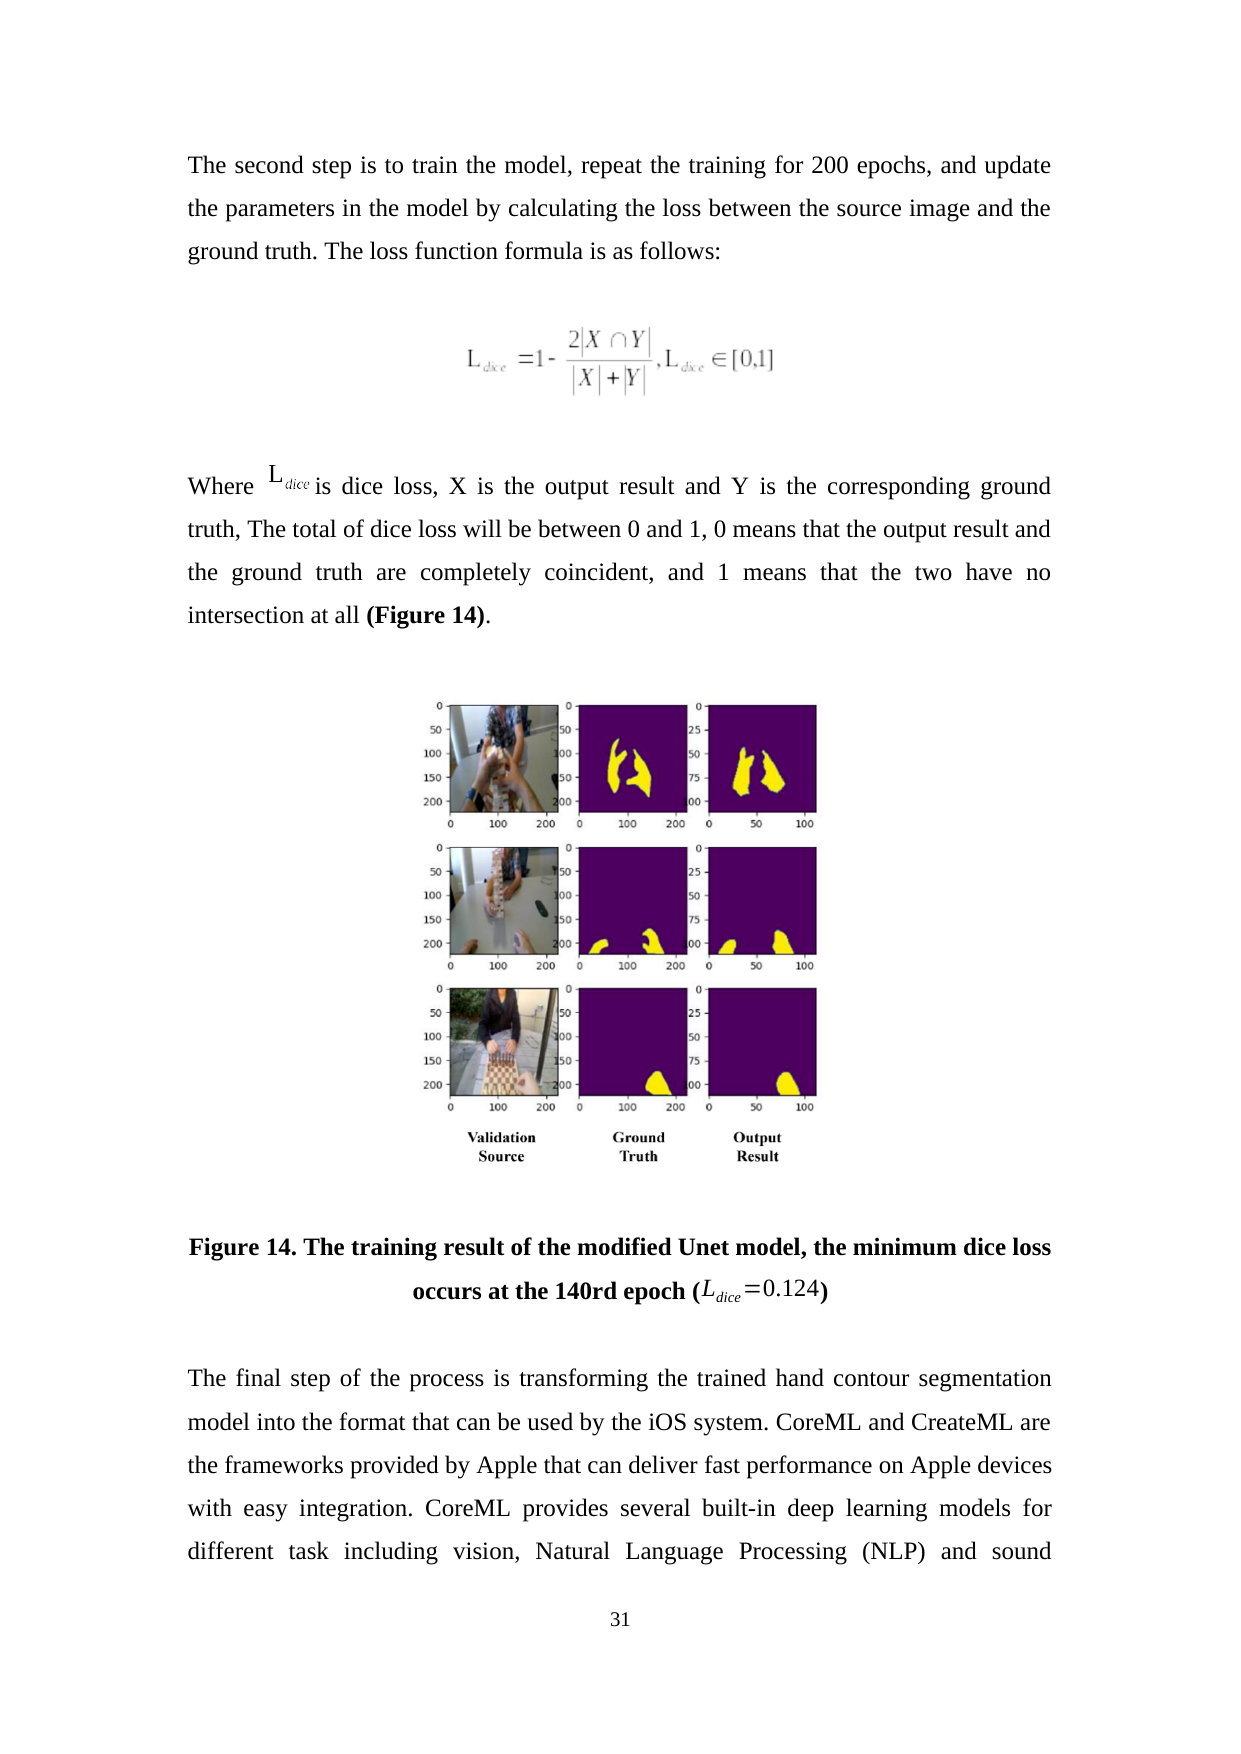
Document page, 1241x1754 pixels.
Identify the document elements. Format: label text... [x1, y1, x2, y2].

text Where is dice loss, X is the output result and Y is the corresponding ground truth, The total of dice loss will be between 0 and 1, 0 means that the output result and the ground truth are completely coincident, and 1 means that the two have no intersection at all (Figure 14). [187, 457, 1053, 629]
text The second step is to train the model, repeat the training for 200 epochs, and update the parameters in the model by calculating the loss between the source image and the ground truth. The loss function formula is as follows: [187, 150, 1053, 265]
picture [408, 686, 832, 1174]
text Figure 14. The training result of the modified Unet model, the minimum dice loss occurs at the 140rd epoch () [187, 1232, 1053, 1306]
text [187, 1363, 1053, 1565]
